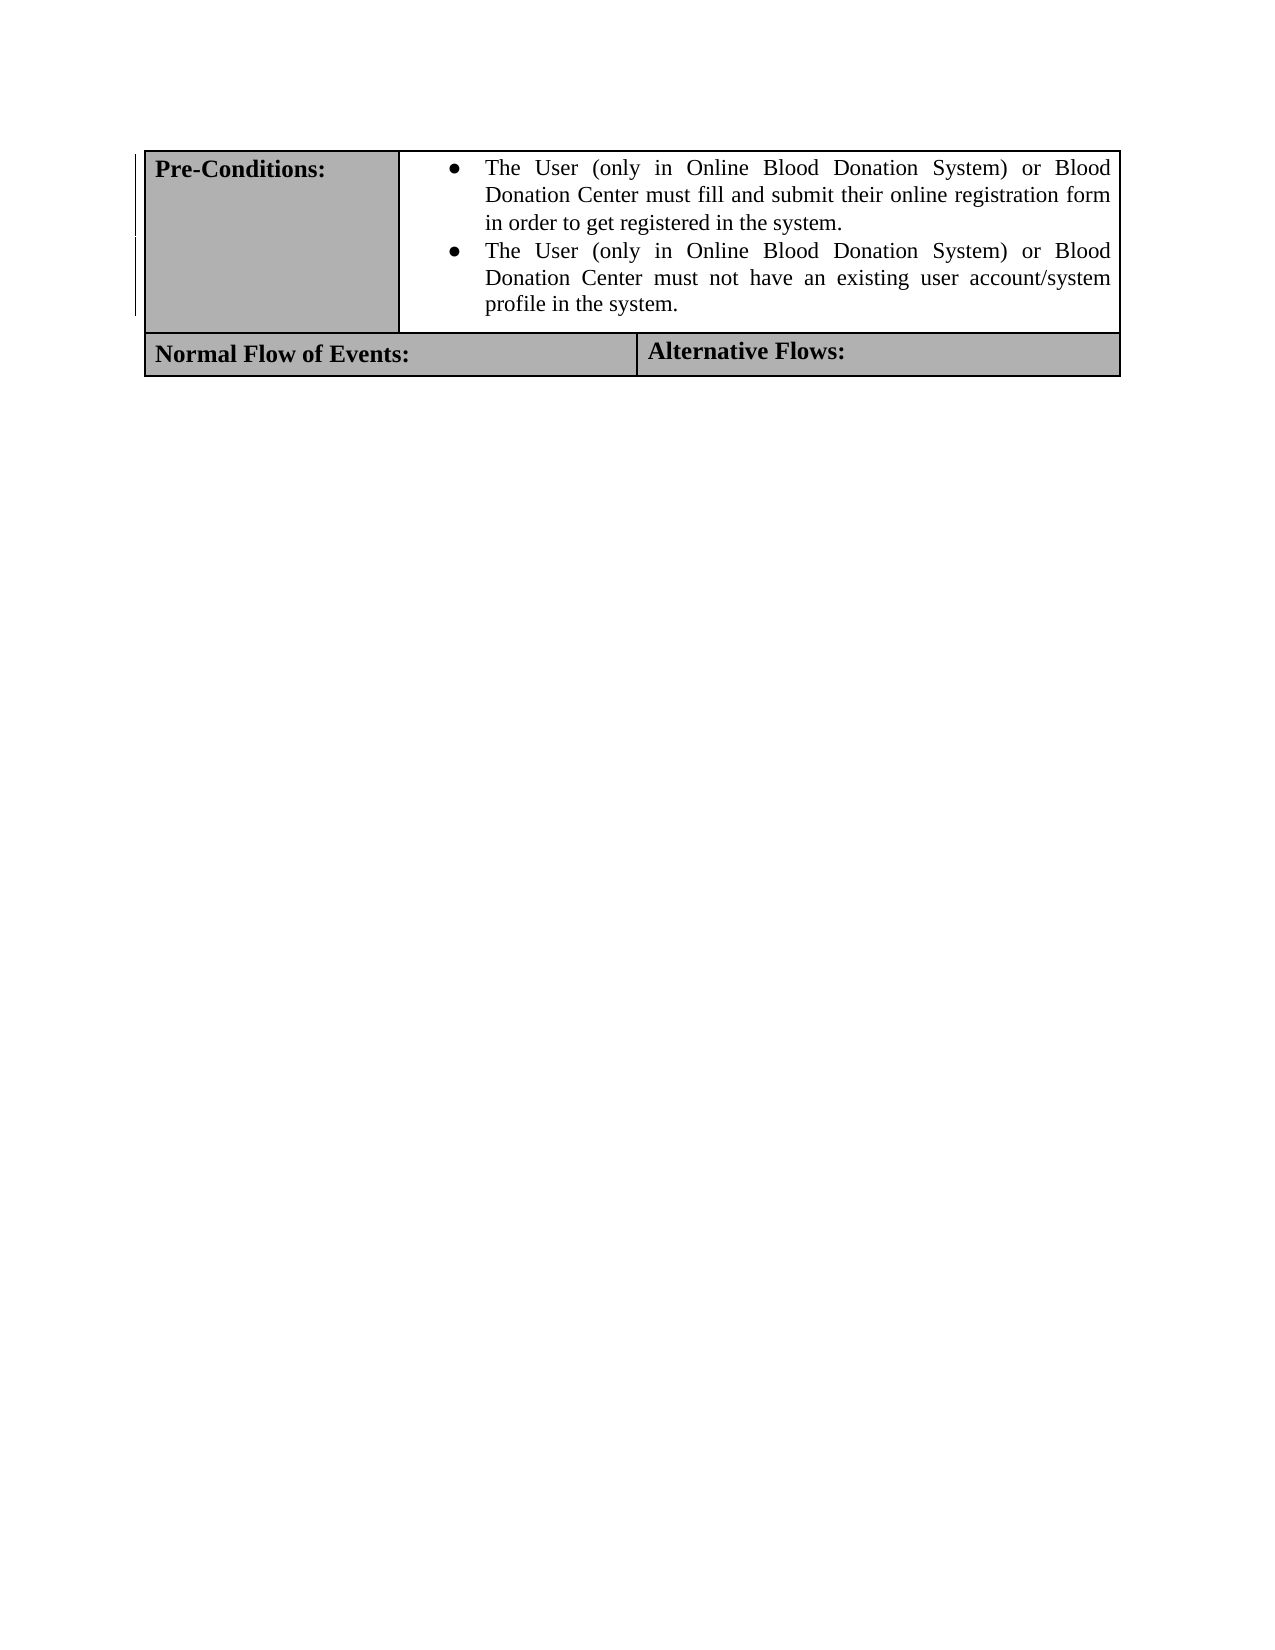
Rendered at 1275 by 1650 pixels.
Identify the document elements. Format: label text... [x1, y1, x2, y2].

table_cell The User (only in Online Blood Donation System) or Blood Donation Center must fill and submit their online registration form in order to get registered in the system. The User (only in Online Blood Donation System) or Blood Donation Center must not have an existing user account/system profile in the system. [400, 152, 1119, 332]
table_cell Alternative Flows: [638, 334, 1119, 375]
table_cell Pre-Conditions: [146, 152, 398, 332]
table_cell Normal Flow of Events: [146, 334, 636, 375]
